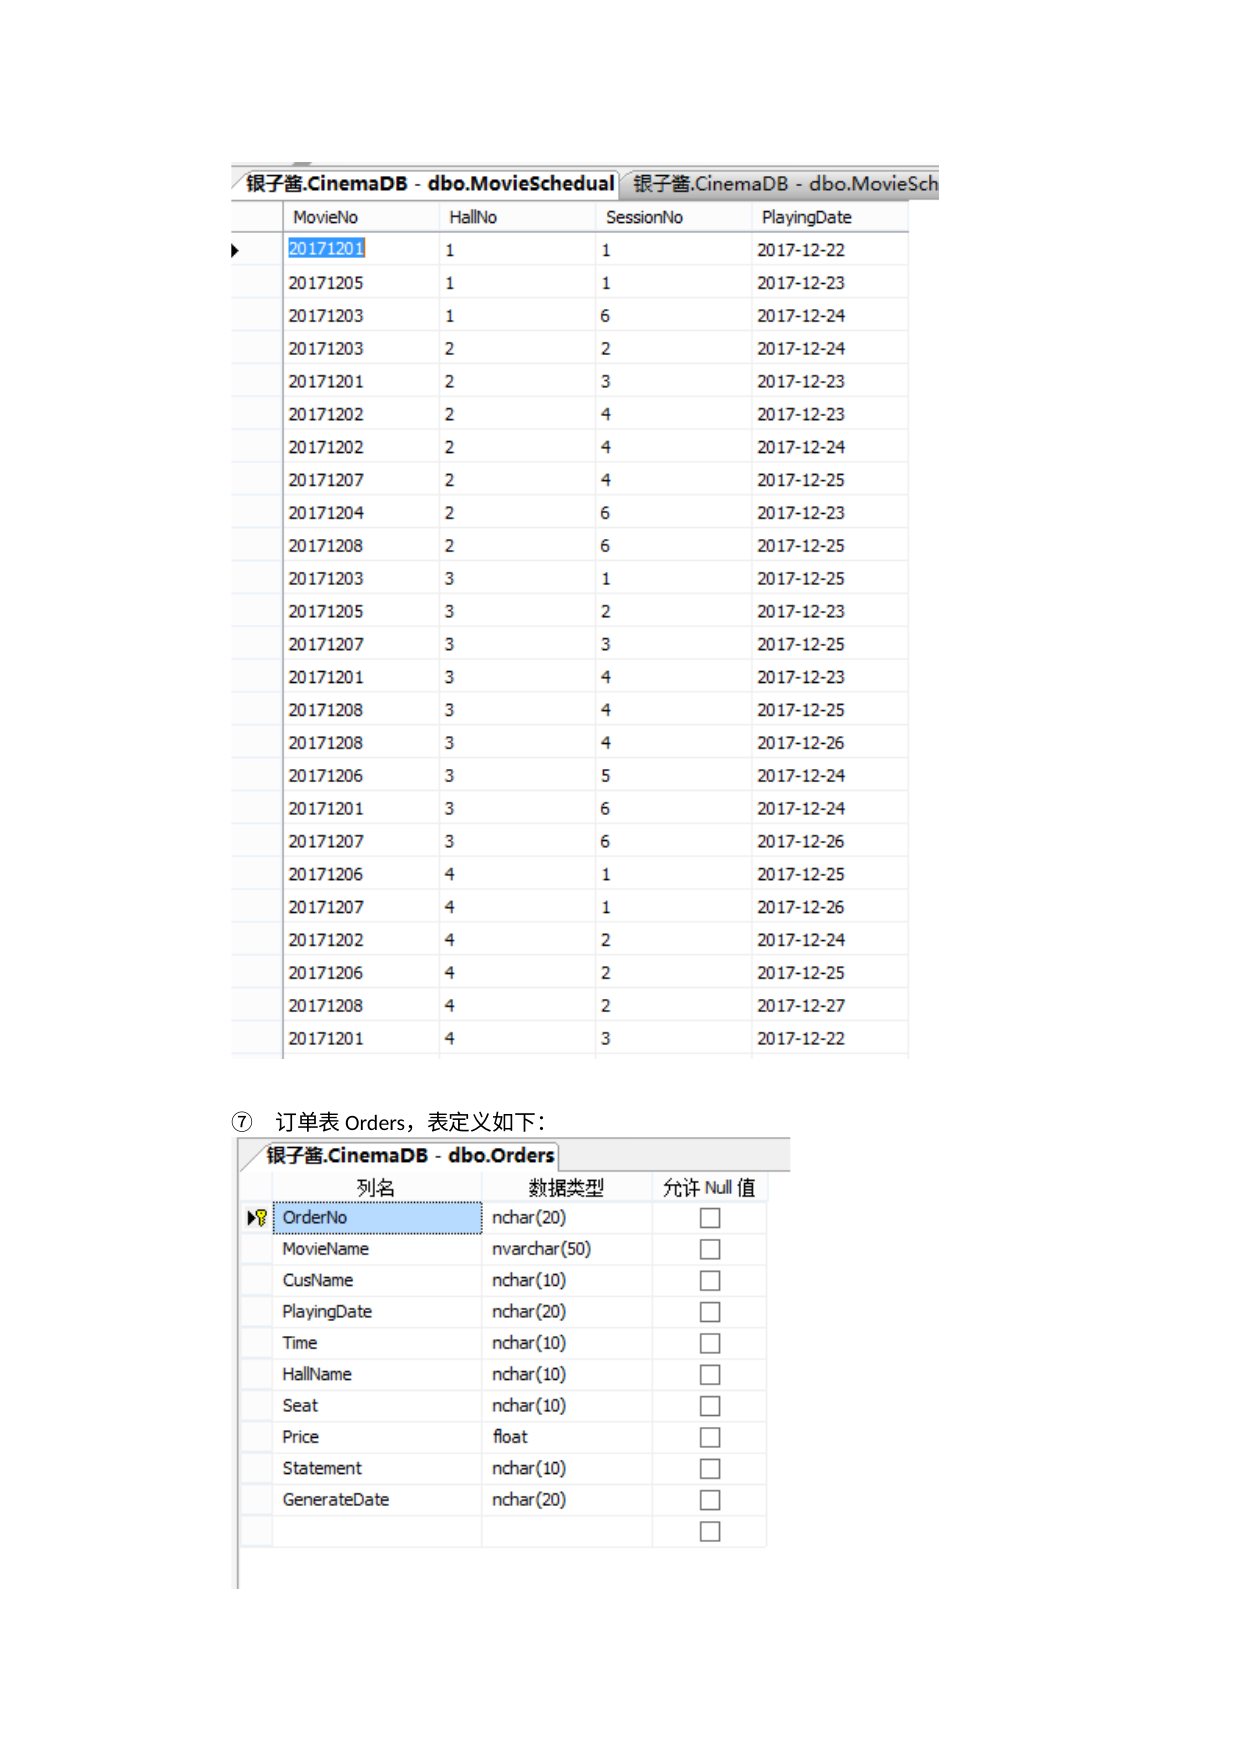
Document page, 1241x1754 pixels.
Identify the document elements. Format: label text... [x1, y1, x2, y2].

picture [231, 162, 939, 1059]
picture [231, 1137, 791, 1589]
list 订单表Orders，表定义如下： [187, 1104, 1053, 1137]
